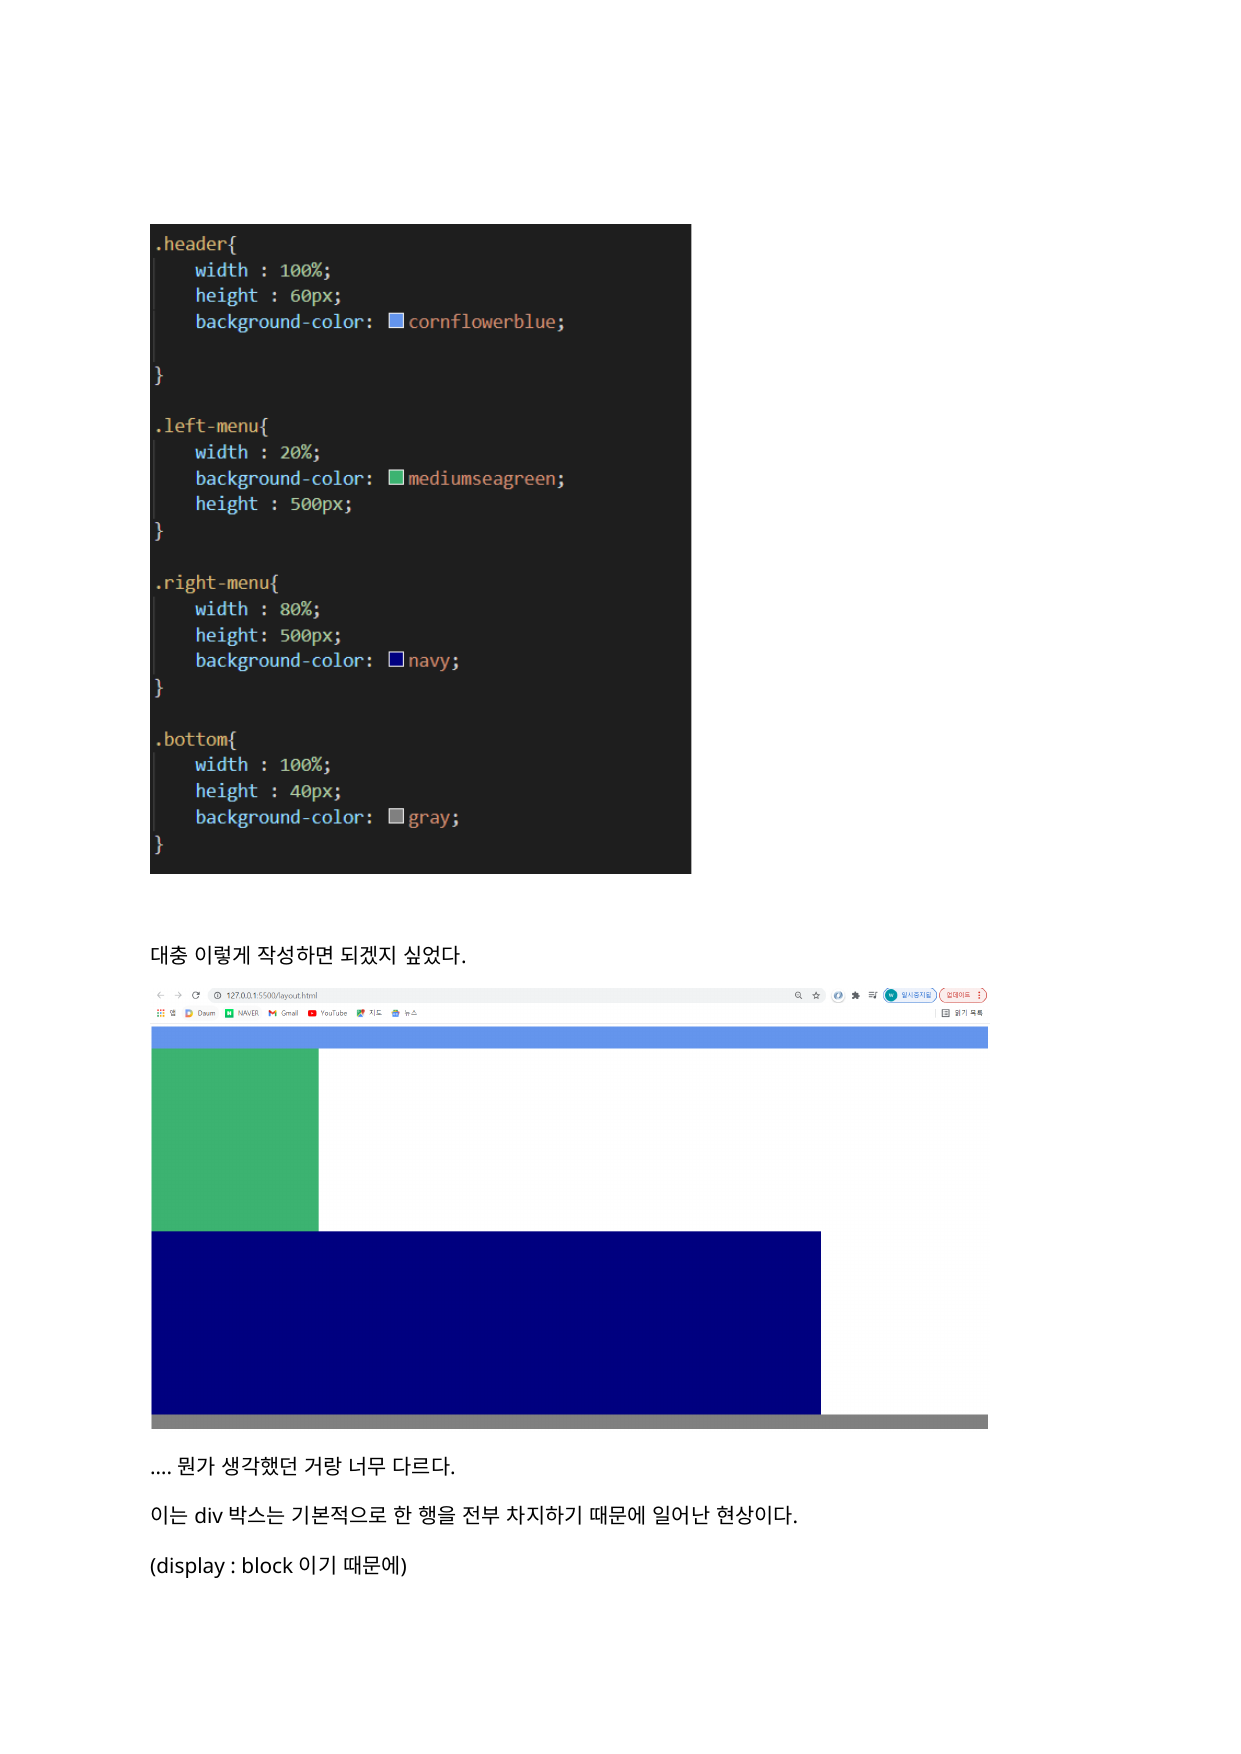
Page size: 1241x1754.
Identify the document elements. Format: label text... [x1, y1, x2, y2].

text 대충 이렇게 작성하면 되겠지 싶었다. [150, 939, 1090, 970]
picture [150, 224, 692, 874]
text …. 뭔가 생각했던 거랑 너무 다르다. [150, 1450, 1090, 1481]
picture [150, 988, 990, 1432]
text 이는 div 박스는 기본적으로 한 행을 전부 차지하기 때문에 일어난 현상이다. [150, 1500, 1090, 1530]
text (display : block 이기 때문에) [150, 1549, 1090, 1579]
